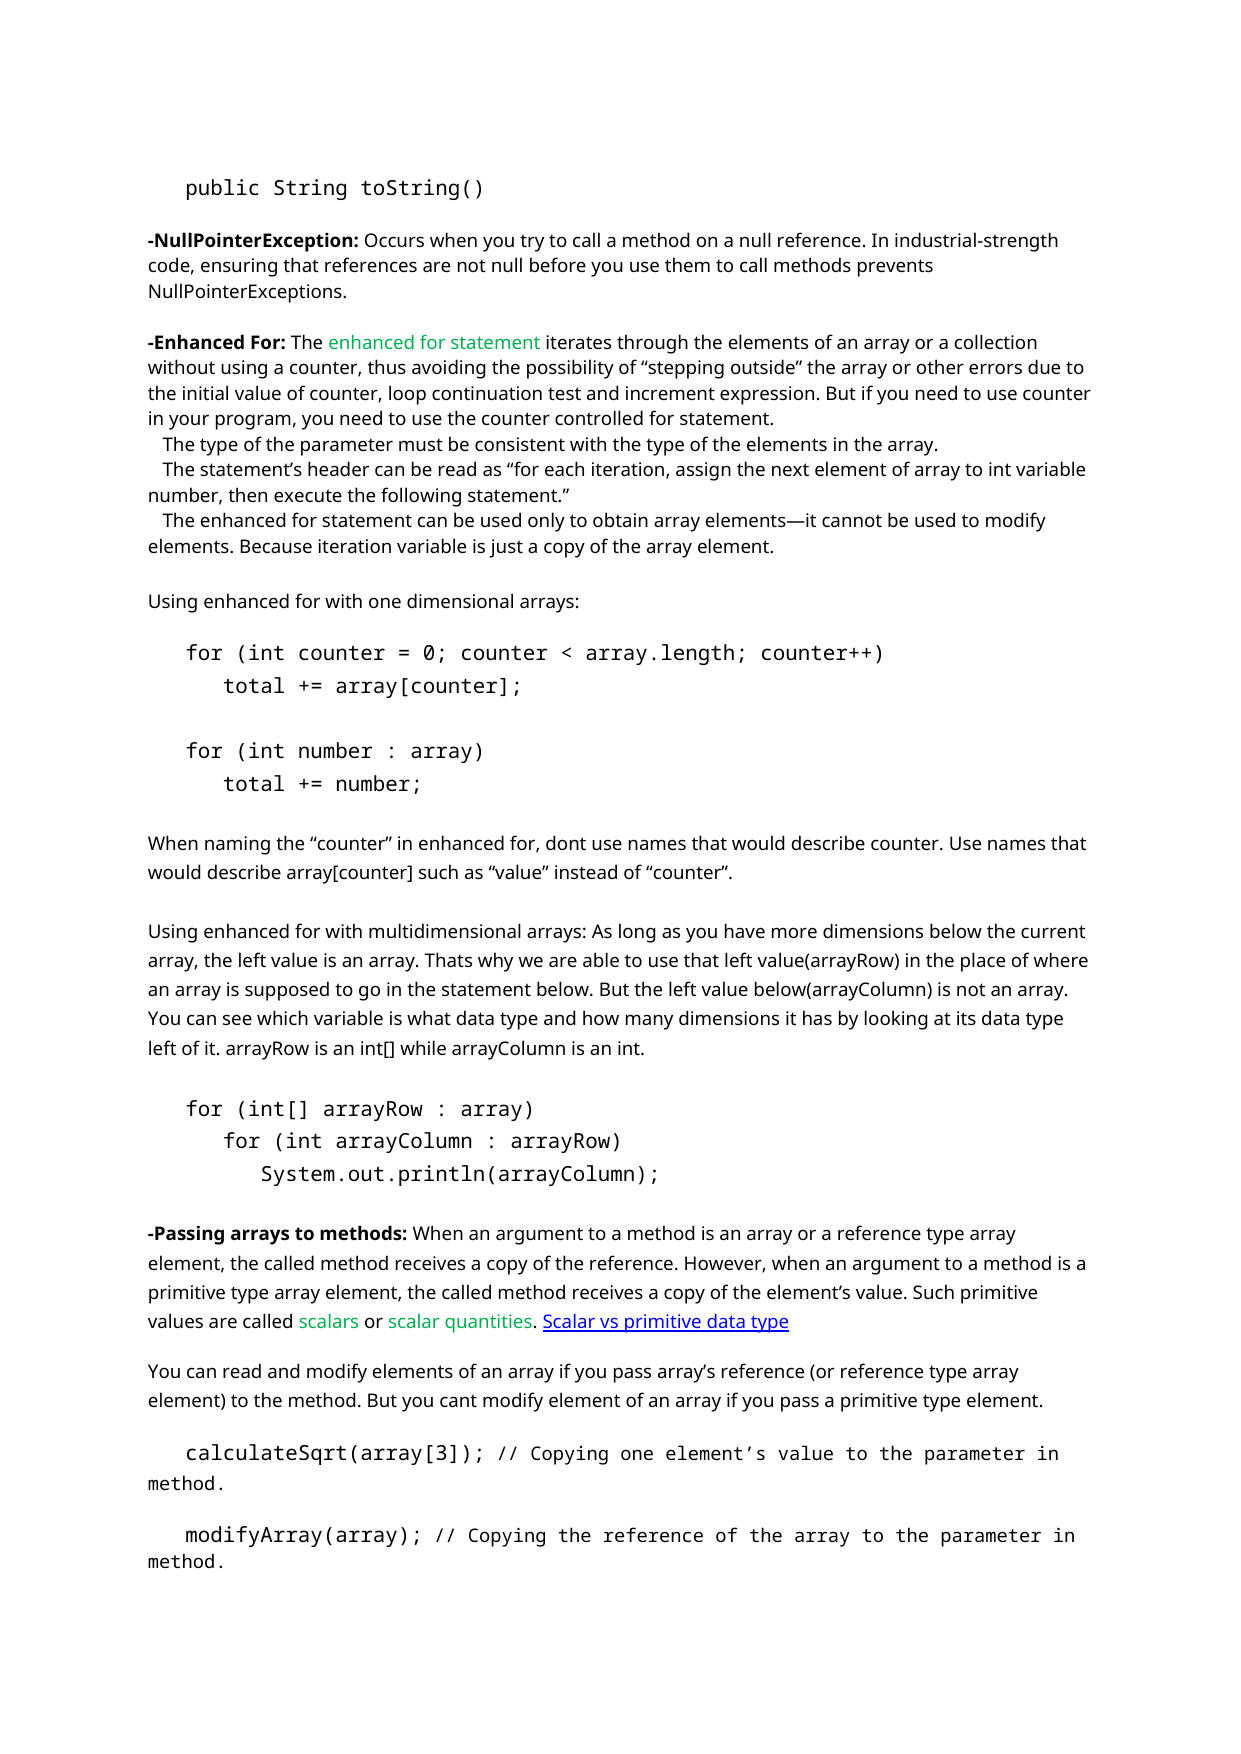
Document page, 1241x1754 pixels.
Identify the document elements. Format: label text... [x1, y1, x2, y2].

text calculateSqrt(array[3]); // Copying one element’s value to the parameter in method. [148, 1438, 1093, 1496]
text -NullPointerException: Occurs when you try to call a method on a null reference. In industrial-strength code, ensuring that references are not null before you use them to call methods prevents NullPointerExceptions. [148, 227, 1093, 304]
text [148, 1520, 1093, 1603]
text The type of the parameter must be consistent with the type of the elements in the array. [148, 431, 1093, 457]
text The enhanced for statement can be used only to obtain array elements—it cannot be used to modify elements. Because iteration variable is just a copy of the array element. [148, 508, 1093, 559]
text public String toString() [148, 173, 1093, 202]
text -Enhanced For: The enhanced for statement iterates through the elements of an array or a collection without using a counter, thus avoiding the possibility of “stepping outside” the array or other errors due to the initial value of counter, loop continuation test and increment expression. But if you need to use counter in your program, you need to use the counter controlled for statement. [148, 329, 1093, 431]
text The statement’s header can be read as “for each iteration, assign the next element of array to int variable number, then execute the following statement.” [148, 457, 1093, 508]
text You can read and modify elements of an array if you pass array’s reference (or reference type array element) to the method. But you cant modify element of an array if you pass a primitive type element. [148, 1358, 1093, 1413]
text Using enhanced for with one dimensional arrays: [148, 559, 1093, 614]
text for (int counter = 0; counter < array.length; counter++) total += array[counter]; for (int number : array) total += number; When naming the “counter” in enhanced for, dont use names that would describe counter. Use names that would describe array[counter] such as “value” instead of “counter”. Using enhanced for with multidimensional arrays: As long as you have more dimensions below the current array, the left value is an array. Thats why we are able to use that left value(arrayRow) in the place of where an array is supposed to go in the statement below. But the left value below(arrayColumn) is not an array. You can see which variable is what data type and how many dimensions it has by looking at its data type left of it. arrayRow is an int[] while arrayColumn is an int. for (int[] arrayRow : array) for (int arrayColumn : arrayRow) System.out.println(arrayColumn); -Passing arrays to methods: When an argument to a method is an array or a reference type array element, the called method receives a copy of the reference. However, when an argument to a method is a primitive type array element, the called method receives a copy of the element’s value. Such primitive values are called scalars or scalar quantities. Scalar vs primitive data type [148, 638, 1093, 1334]
